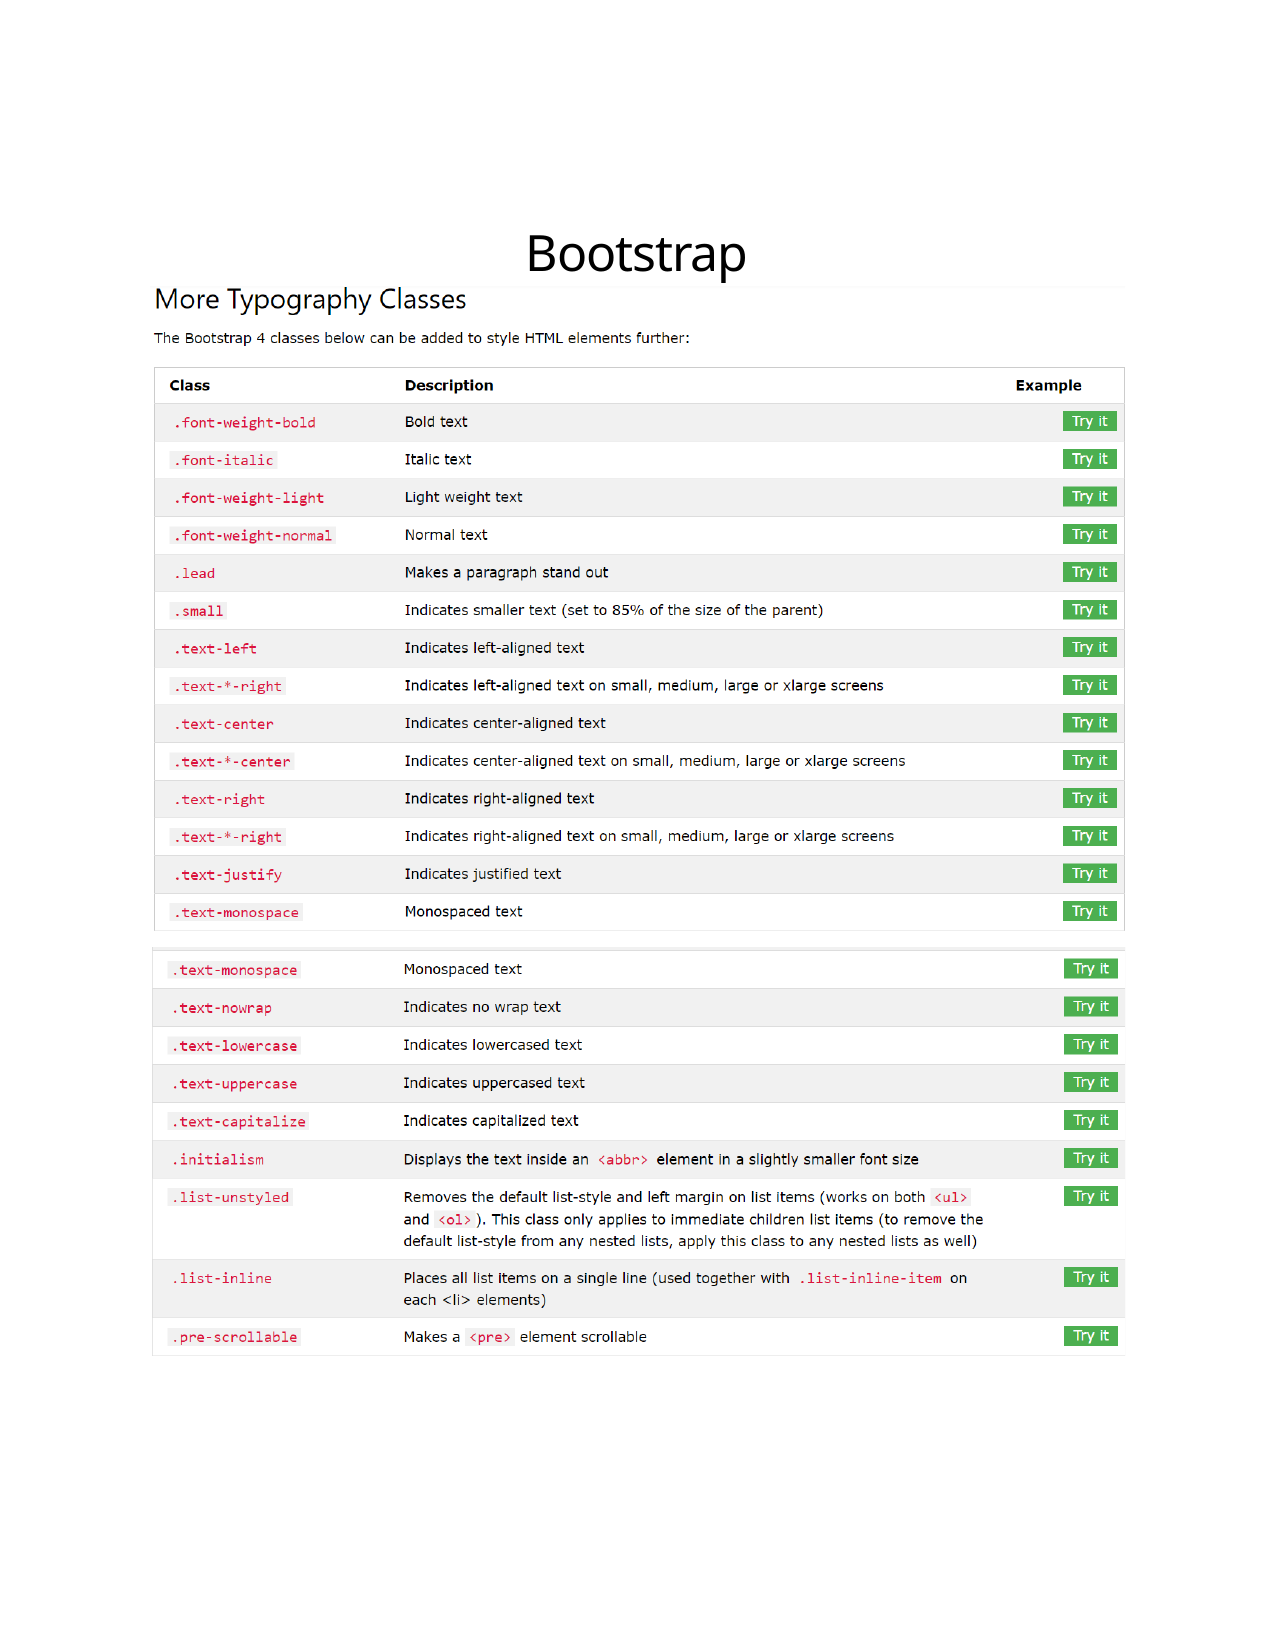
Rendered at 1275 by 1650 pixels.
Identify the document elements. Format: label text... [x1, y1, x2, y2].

title Bootstrap [150, 218, 1125, 286]
picture [150, 286, 1125, 931]
picture [150, 947, 1125, 1358]
